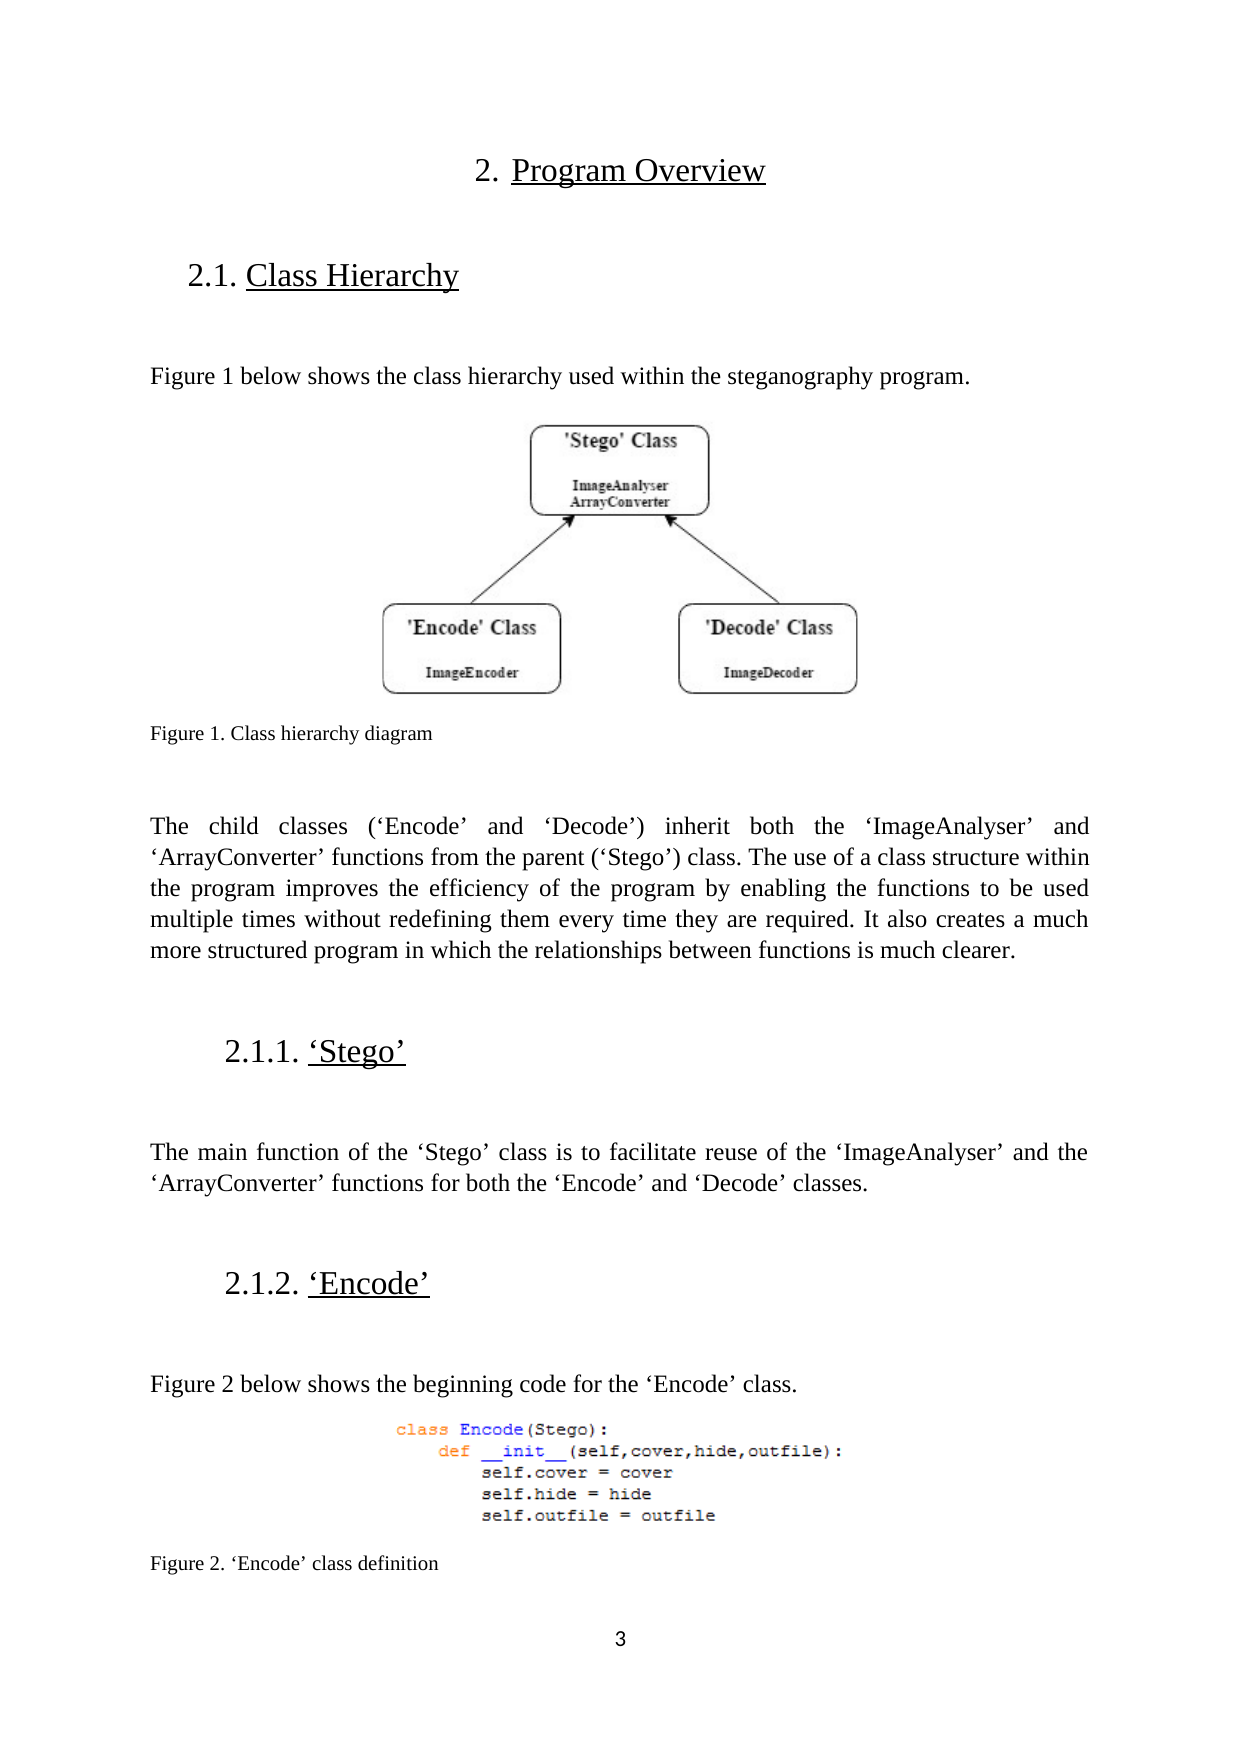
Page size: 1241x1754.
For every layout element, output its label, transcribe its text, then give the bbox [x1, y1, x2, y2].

text Figure 2. ‘Encode’ class definition [150, 1551, 1090, 1575]
list Class Hierarchy [187, 256, 1090, 294]
text The main function of the ‘Stego’ class is to facilitate reuse of the ‘ImageAnalyser’ and the ‘ArrayConverter’ functions for both the ‘Encode’ and ‘Decode’ classes. [150, 1137, 1090, 1196]
picture [392, 1416, 848, 1533]
text Figure 1. Class hierarchy diagram [150, 721, 1090, 745]
list Program Overview [150, 150, 1090, 188]
text Figure 2 below shows the beginning code for the ‘Encode’ class. [150, 1369, 1090, 1398]
list ‘Encode’ [224, 1263, 1090, 1301]
text Figure 1 below shows the class hierarchy used within the steganography program. [150, 361, 1090, 390]
list ‘Stego’ [224, 1031, 1090, 1069]
text The child classes (‘Encode’ and ‘Decode’) inherit both the ‘ImageAnalyser’ and ‘ArrayConverter’ functions from the parent (‘Stego’) class. The use of a class structure within the program improves the efficiency of the program by enabling the functions to be used multiple times without redefining them every time they are required. It also creates a much more structured program in which the relationships between functions is much clearer. [150, 811, 1090, 964]
picture [382, 409, 858, 703]
